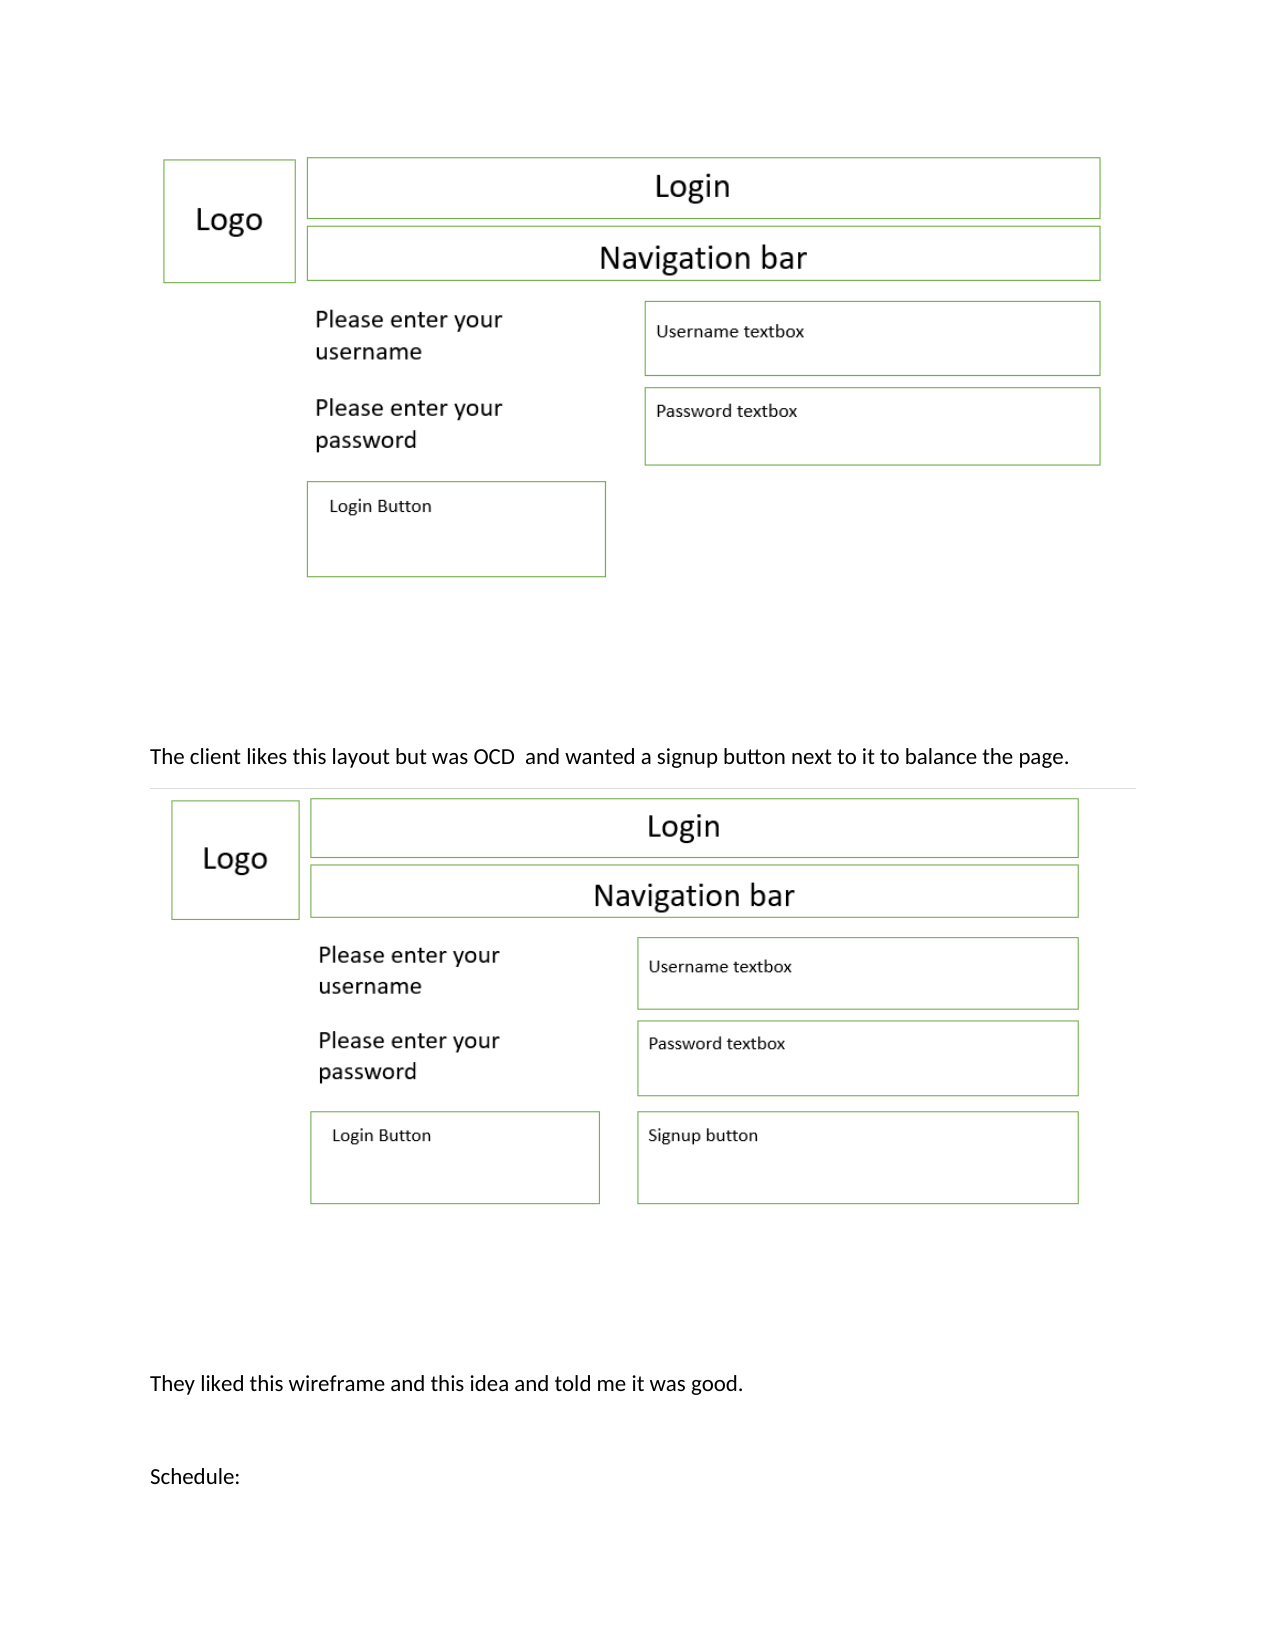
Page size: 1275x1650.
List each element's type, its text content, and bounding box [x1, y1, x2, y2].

text They liked this wireframe and this idea and told me it was good. [150, 1369, 1125, 1397]
picture [150, 788, 1137, 1350]
picture [150, 150, 1178, 724]
text The client likes this layout but was OCD and wanted a signup button next to it to balance the page. [150, 742, 1125, 770]
text Schedule: [150, 1462, 1125, 1490]
